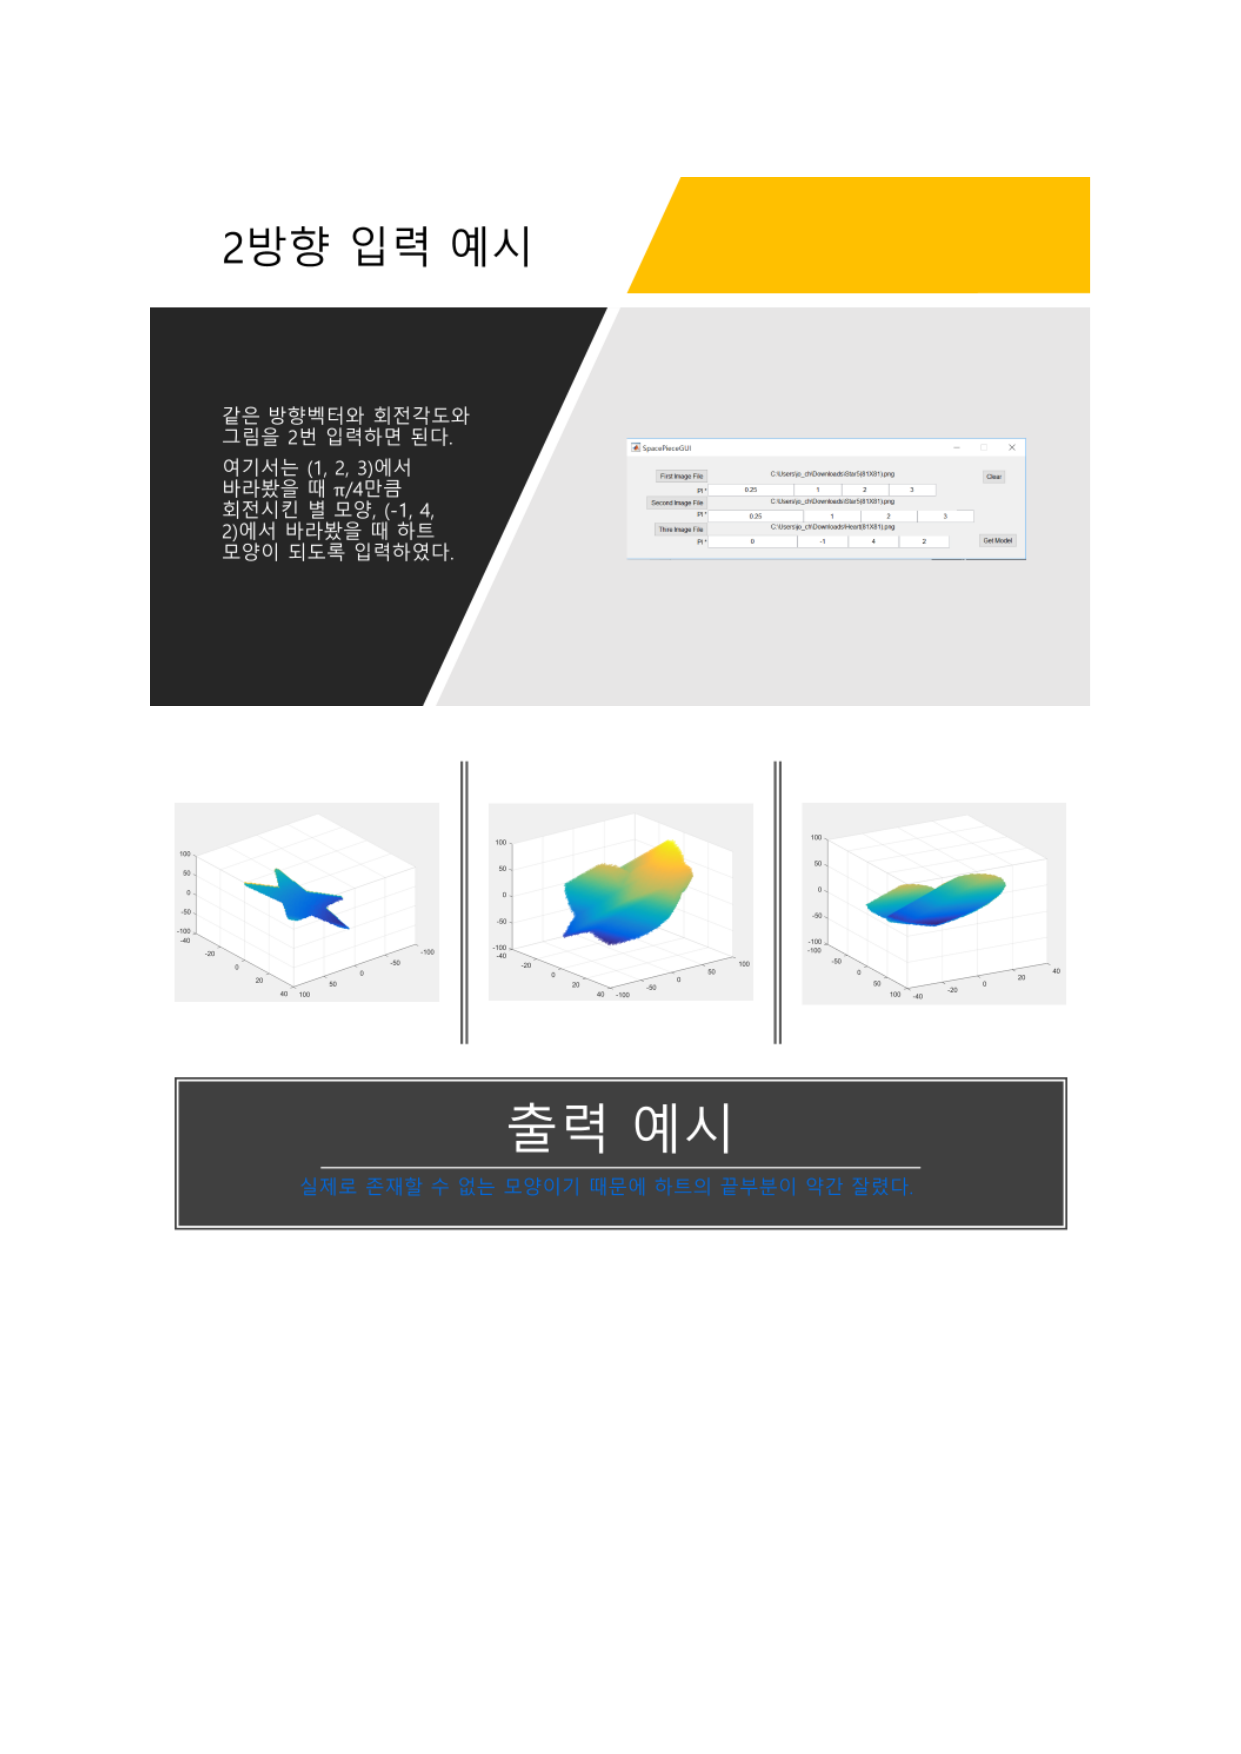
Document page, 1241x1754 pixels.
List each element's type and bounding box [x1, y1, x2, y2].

picture [150, 725, 1091, 1254]
picture [150, 177, 1091, 706]
